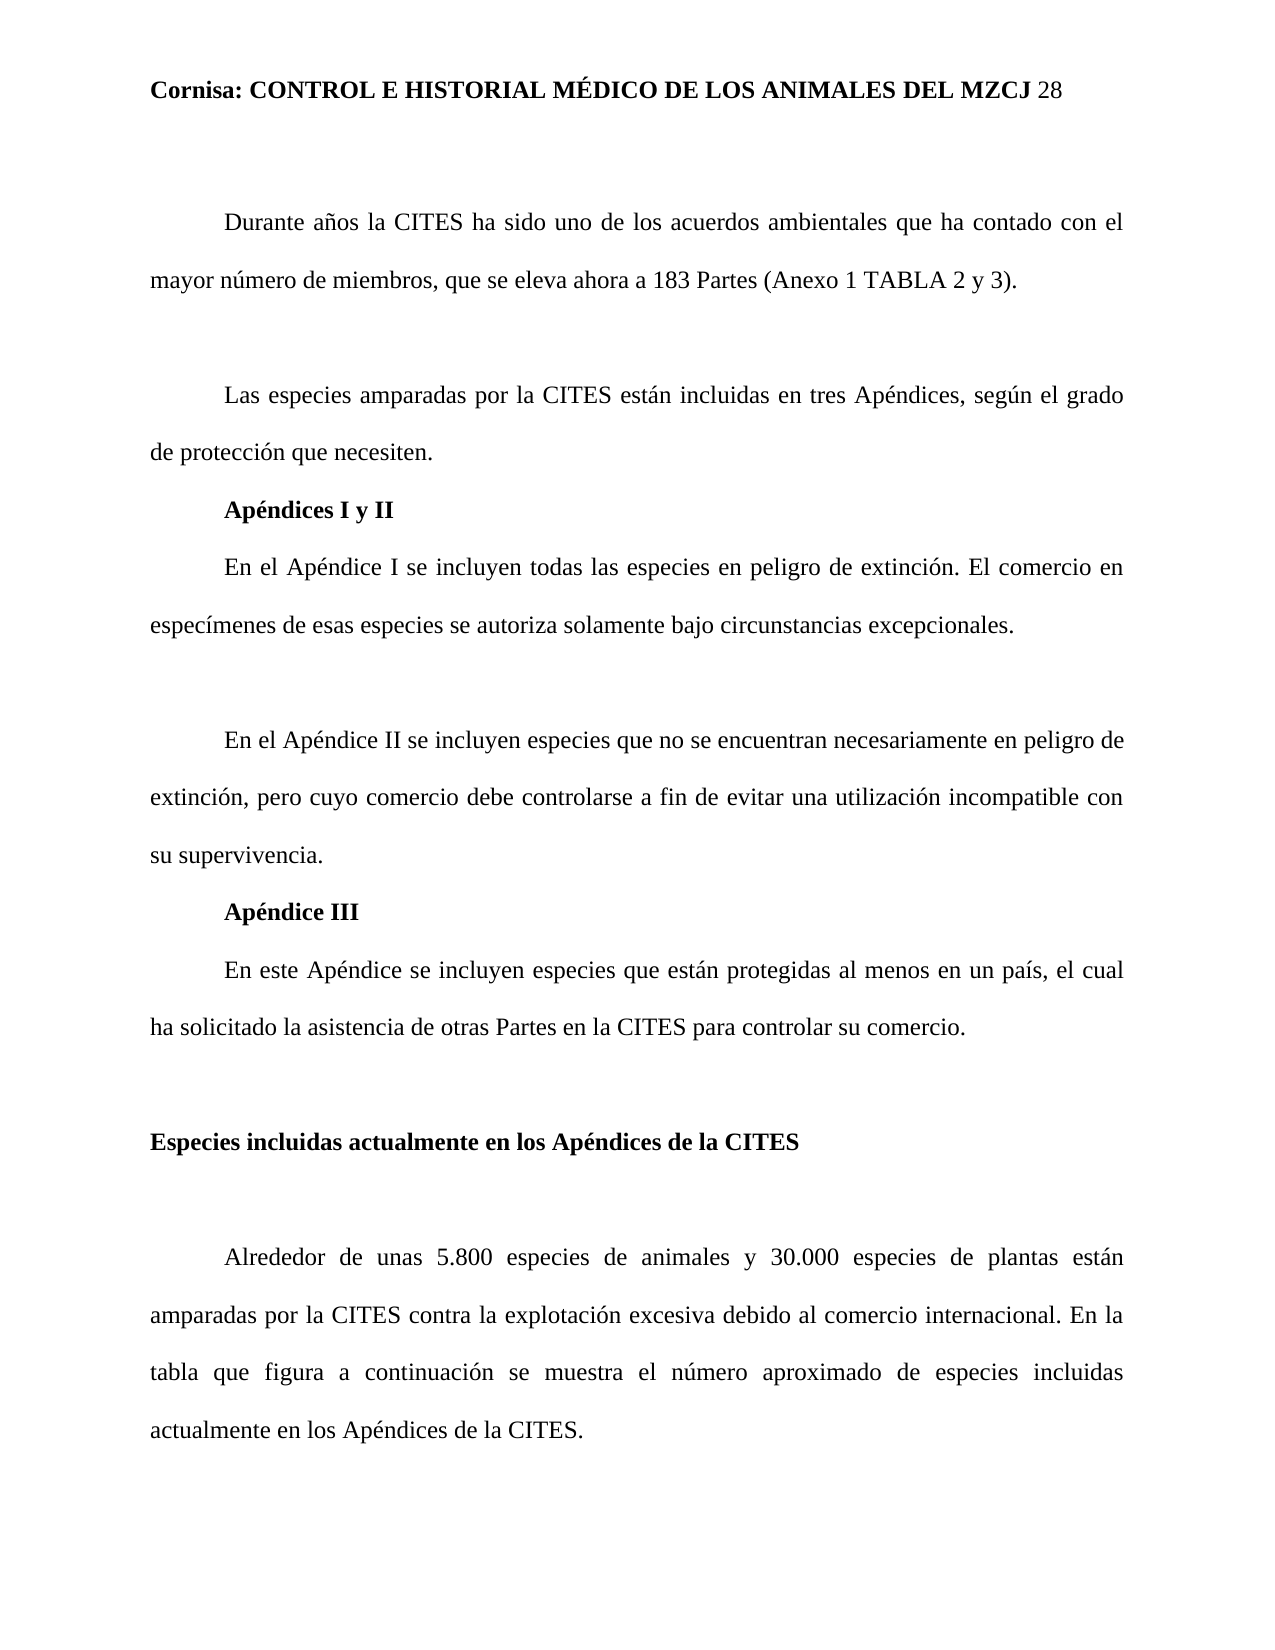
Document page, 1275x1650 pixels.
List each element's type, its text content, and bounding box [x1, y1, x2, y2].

text Alrededor de unas 5.800 especies de animales y 30.000 especies de plantas están amparadas por la CITES contra la explotación excesiva debido al comercio internacional. En la tabla que figura a continuación se muestra el número aproximado de especies incluidas actualmente en los Apéndices de la CITES. [150, 1242, 1125, 1444]
text En el Apéndice II se incluyen especies que no se encuentran necesariamente en peligro de extinción, pero cuyo comercio debe controlarse a fin de evitar una utilización incompatible con su supervivencia. [150, 725, 1125, 869]
text Apéndice III [150, 897, 1125, 926]
text Durante años la CITES ha sido uno de los acuerdos ambientales que ha contado con el mayor número de miembros, que se eleva ahora a 183 Partes (Anexo 1 TABLA 2 y 3). [150, 207, 1125, 294]
text Apéndices I y II [150, 495, 1125, 524]
text Las especies amparadas por la CITES están incluidas en tres Apéndices, según el grado de protección que necesiten. [150, 380, 1125, 466]
text En el Apéndice I se incluyen todas las especies en peligro de extinción. El comercio en especímenes de esas especies se autoriza solamente bajo circunstancias excepcionales. [150, 552, 1125, 639]
text En este Apéndice se incluyen especies que están protegidas al menos en un país, el cual ha solicitado la asistencia de otras Partes en la CITES para controlar su comercio. [150, 955, 1125, 1041]
subtitle Especies incluidas actualmente en los Apéndices de la CITES [150, 1127, 1125, 1156]
